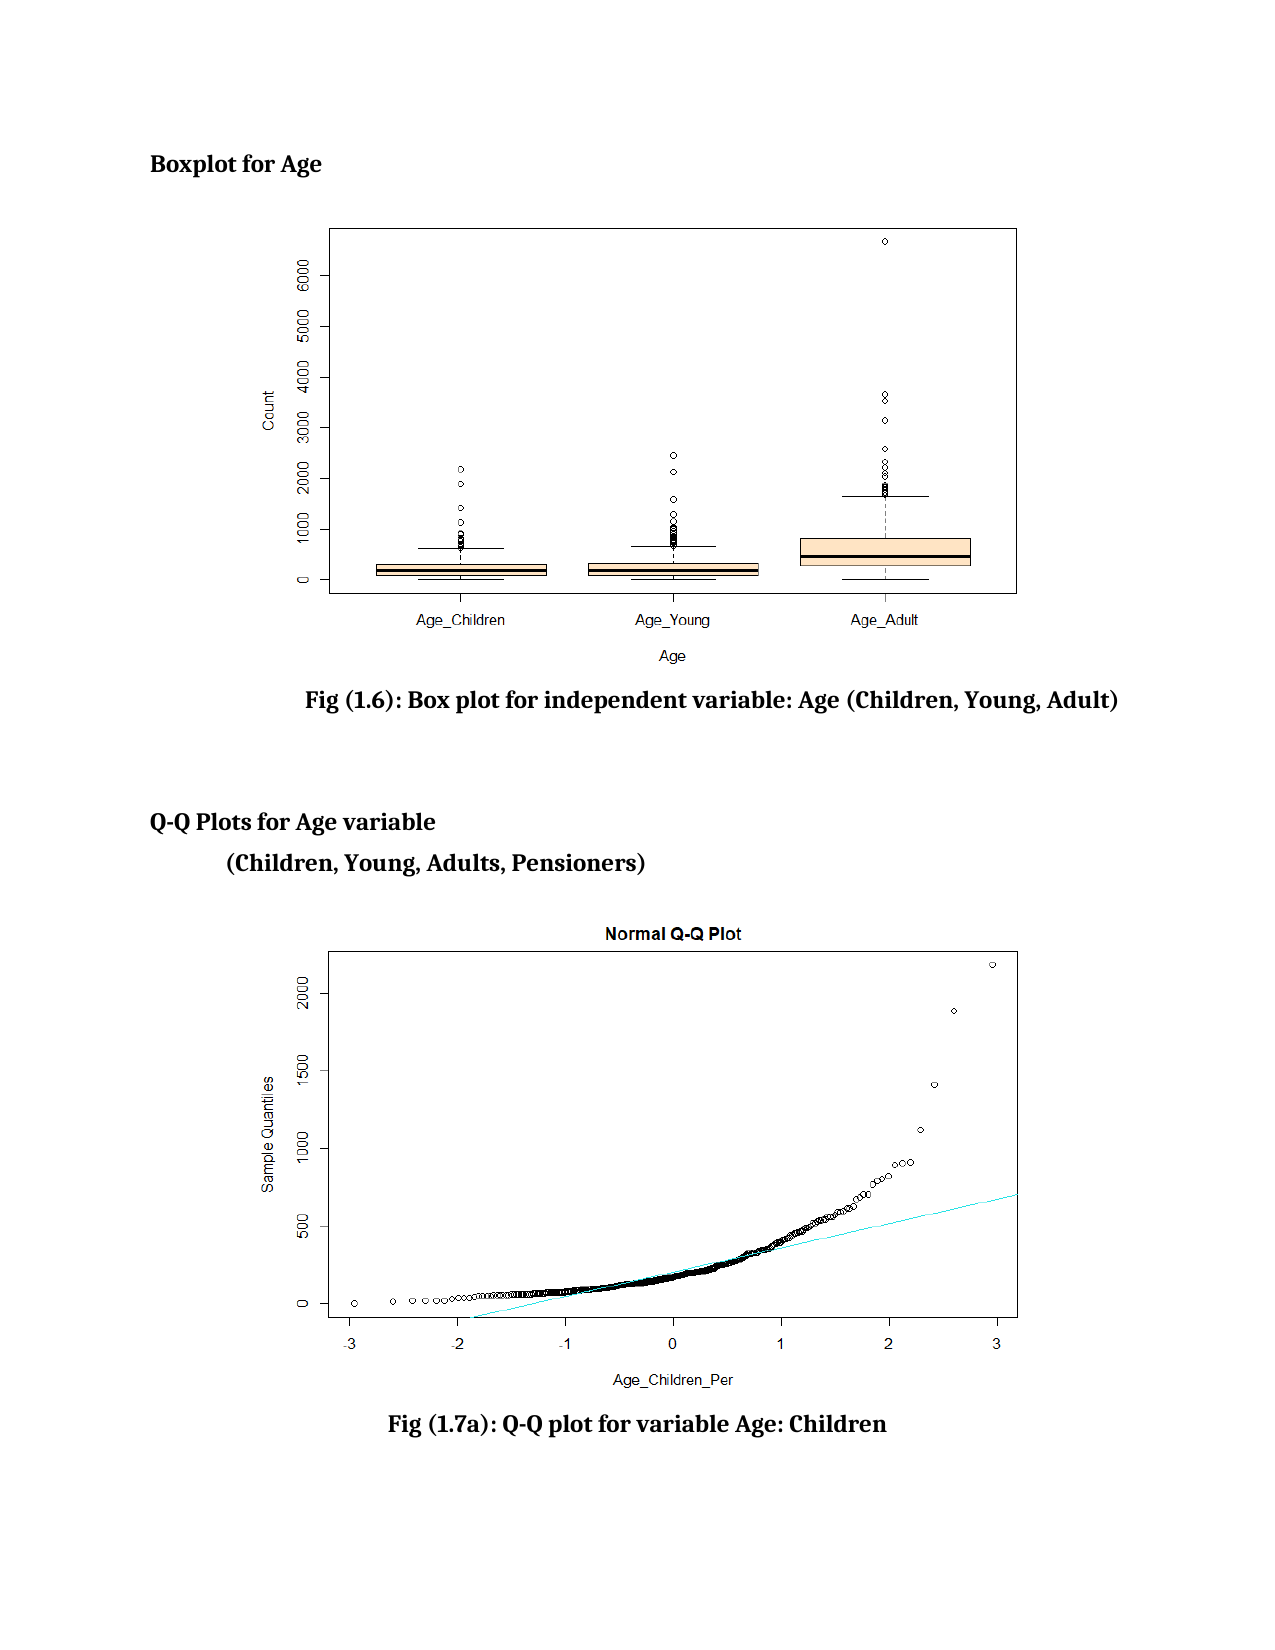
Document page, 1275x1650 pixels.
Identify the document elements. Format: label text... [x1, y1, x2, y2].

picture [238, 914, 1037, 1407]
text (Children, Young, Adults, Pensioners) [150, 849, 1125, 877]
subtitle Q-Q Plots for Age variable [150, 807, 1125, 836]
text Fig (1.6): Box plot for independent variable: Age (Children, Young, Adult) [225, 686, 1125, 715]
text Fig (1.7a): Q-Q plot for variable Age: Children [150, 1410, 1125, 1439]
subtitle Boxplot for Age [150, 150, 1125, 179]
picture [239, 191, 1036, 683]
